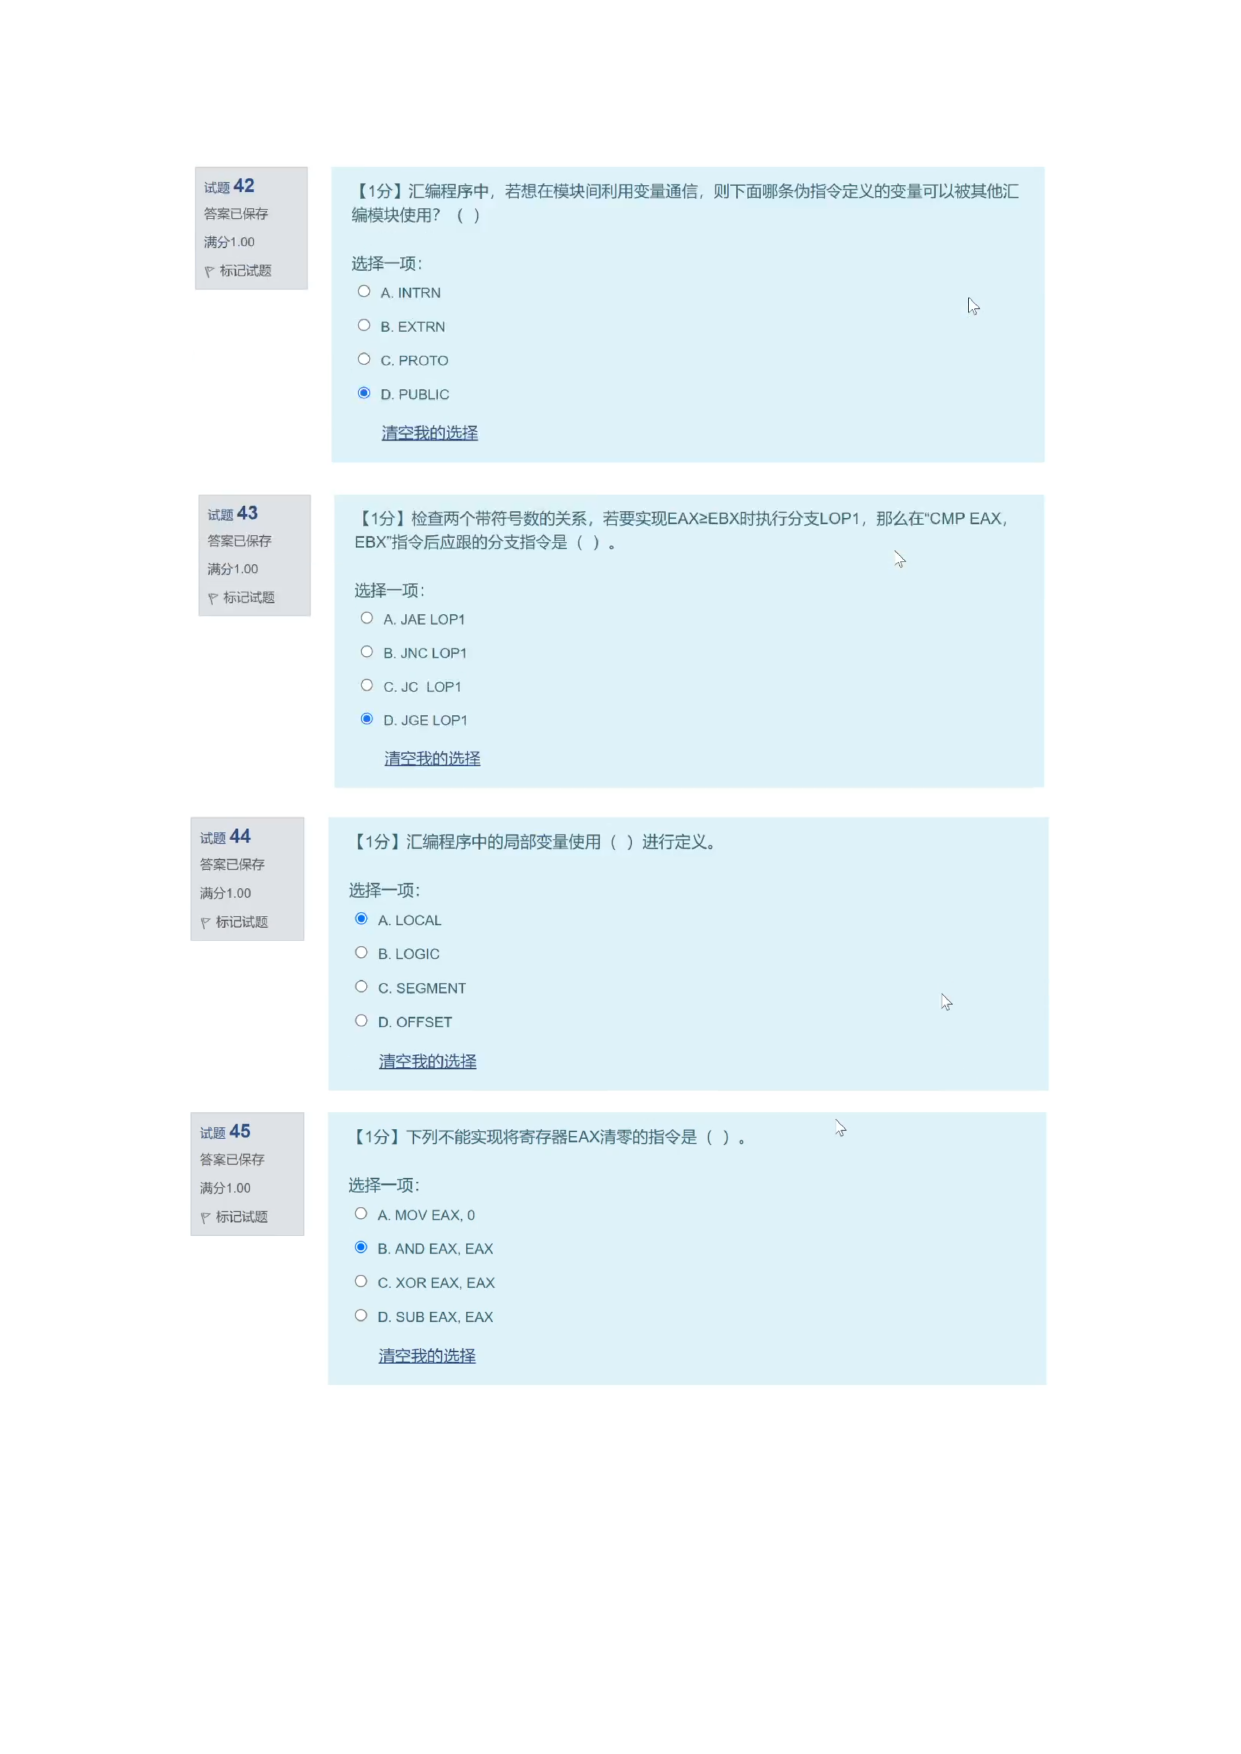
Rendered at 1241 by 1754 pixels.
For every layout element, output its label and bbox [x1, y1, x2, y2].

picture [187, 487, 1053, 798]
picture [187, 812, 1053, 1102]
picture [187, 1104, 1053, 1395]
picture [187, 162, 1053, 473]
